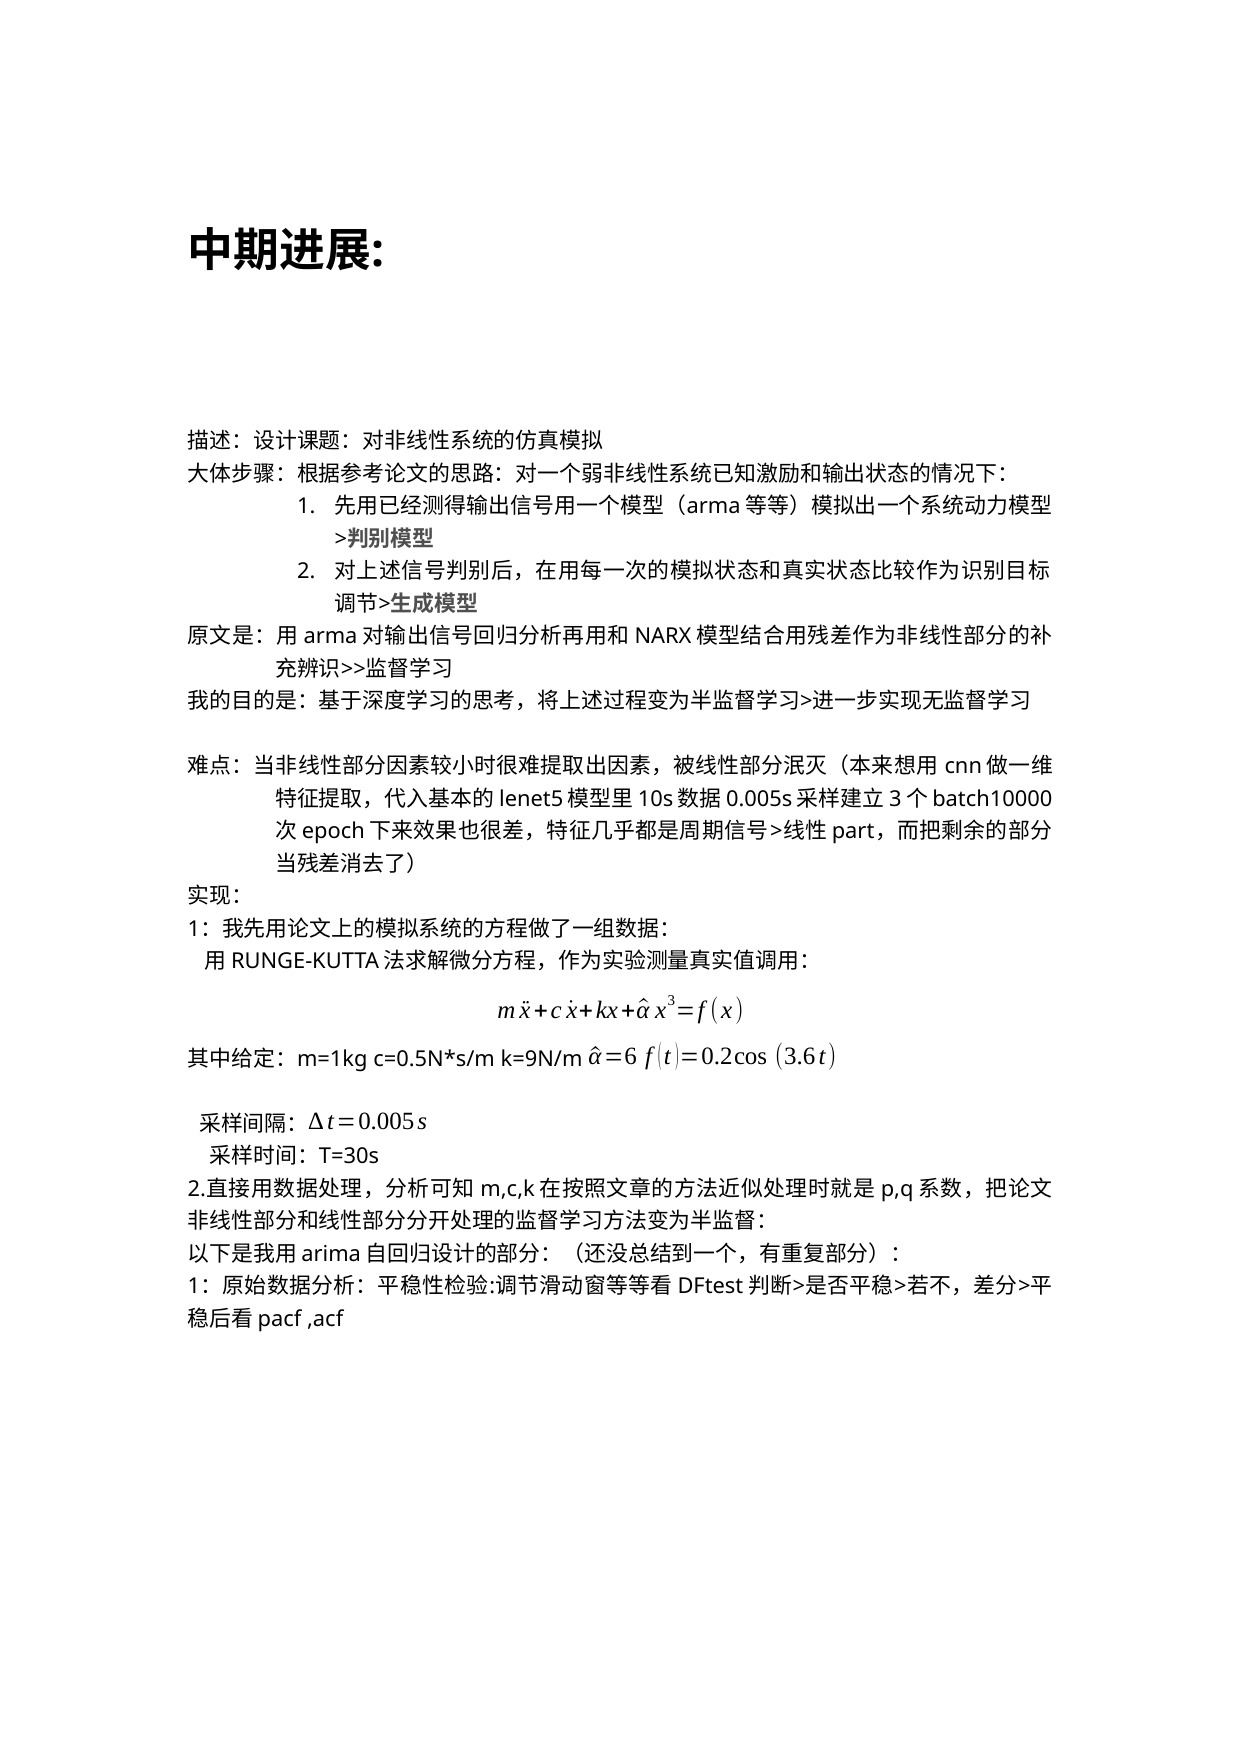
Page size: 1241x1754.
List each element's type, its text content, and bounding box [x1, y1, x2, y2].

list 对上述信号判别后，在用每一次的模拟状态和真实状态比较作为识别目标调节>生成模型 [297, 553, 1053, 618]
text 大体步骤：根据参考论文的思路：对一个弱非线性系统已知激励和输出状态的情况下： [187, 456, 1053, 488]
text 采样时间：T=30s [187, 1138, 1053, 1171]
text 1：原始数据分析：平稳性检验:调节滑动窗等等看DFtest判断>是否平稳>若不，差分>平稳后看pacf ,acf [187, 1268, 1053, 1333]
list 先用已经测得输出信号用一个模型（arma等等）模拟出一个系统动力模型>判别模型 [297, 488, 1053, 553]
text 我的目的是：基于深度学习的思考，将上述过程变为半监督学习>进一步实现无监督学习 [187, 683, 1053, 716]
text 原文是：用arma对输出信号回归分析再用和NARX模型结合用残差作为非线性部分的补充辨识>>监督学习 [187, 618, 1053, 683]
text 用RUNGE-KUTTA法求解微分方程，作为实验测量真实值调用： [187, 943, 1053, 976]
text 1：我先用论文上的模拟系统的方程做了一组数据： [187, 911, 1053, 943]
text 2.直接用数据处理，分析可知m,c,k在按照文章的方法近似处理时就是p,q系数，把论文非线性部分和线性部分分开处理的监督学习方法变为半监督： [187, 1171, 1053, 1236]
text 采样间隔： [187, 1106, 1053, 1138]
text 其中给定：m=1kg c=0.5N*s/m k=9N/m [187, 1041, 1053, 1073]
text 描述：设计课题：对非线性系统的仿真模拟 [187, 423, 1053, 456]
text 难点：当非线性部分因素较小时很难提取出因素，被线性部分泯灭（本来想用cnn做一维特征提取，代入基本的lenet5模型里10s数据0.005s采样建立3个batch10000次epoch下来效果也很差，特征几乎都是周期信号>线性part，而把剩余的部分当残差消去了） [187, 748, 1053, 878]
text 以下是我用arima自回归设计的部分：（还没总结到一个，有重复部分）： [187, 1236, 1053, 1268]
text 实现： [187, 878, 1053, 911]
subtitle 中期进展: [187, 197, 1053, 295]
